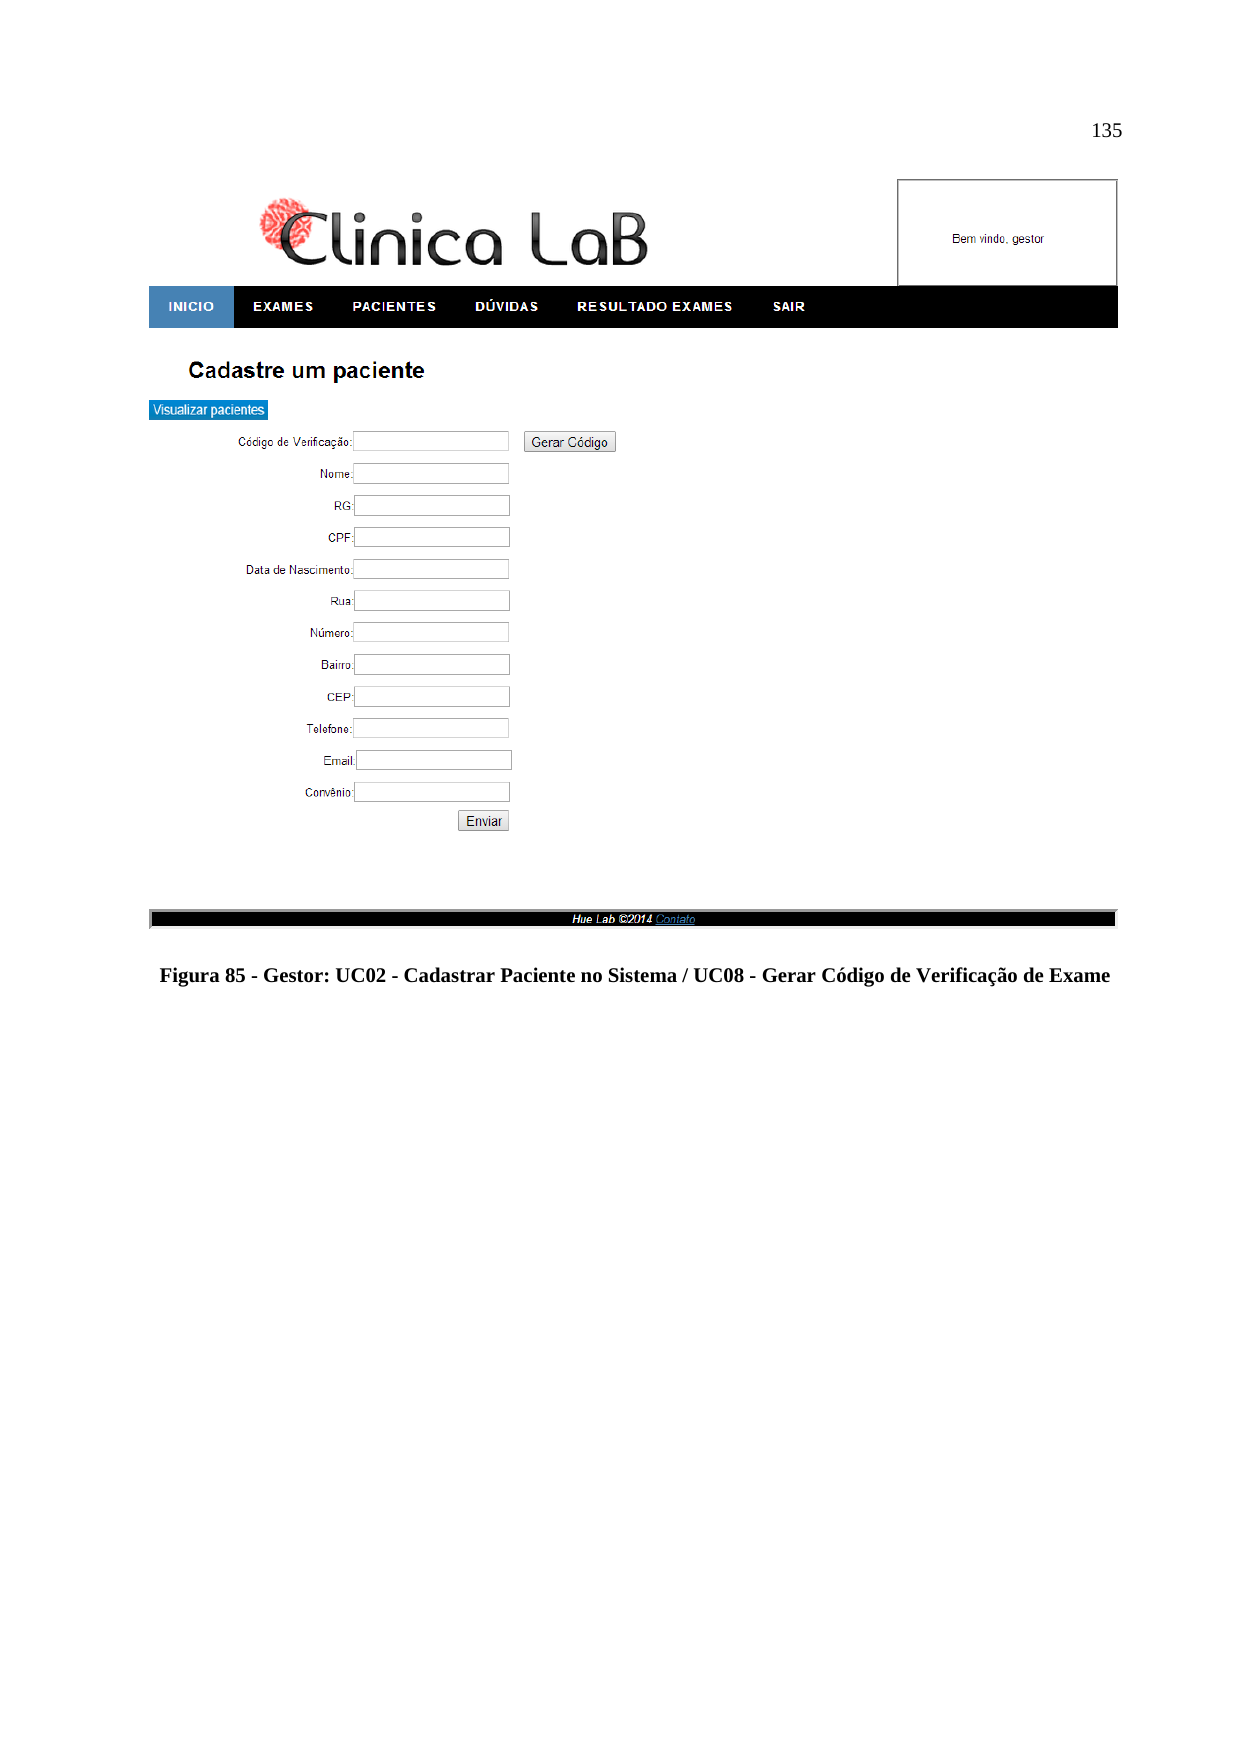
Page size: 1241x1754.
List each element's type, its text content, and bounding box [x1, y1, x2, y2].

picture [147, 177, 1122, 937]
